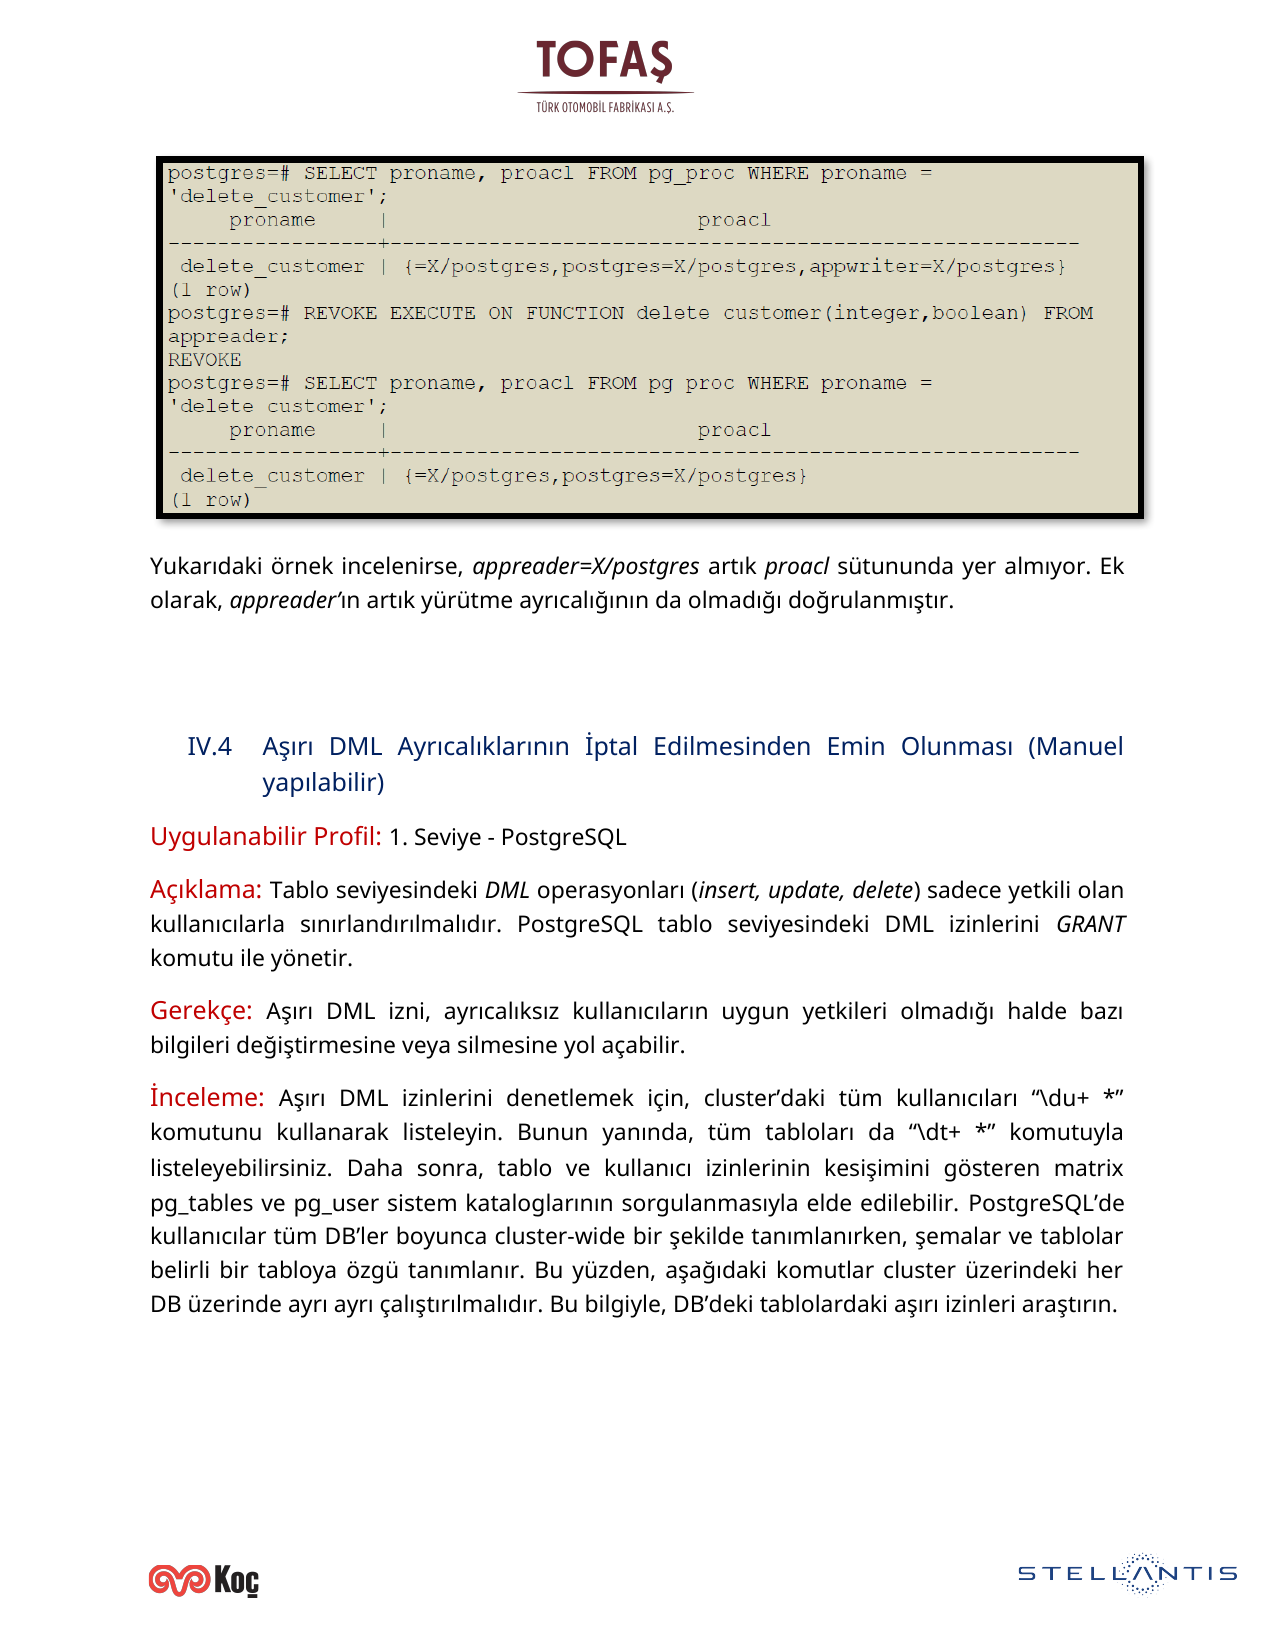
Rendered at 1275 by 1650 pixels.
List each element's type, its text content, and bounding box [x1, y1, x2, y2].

list Aşırı DML Ayrıcalıklarının İptal Edilmesinden Emin Olunması (Manuel yapılabilir) [187, 728, 1125, 799]
picture [163, 163, 1138, 513]
text Uygulanabilir Profil: 1. Seviye - PostgreSQL [150, 818, 1125, 852]
picture [1018, 1551, 1237, 1598]
picture [511, 35, 698, 119]
text Yukarıdaki örnek incelenirse, appreader=X/postgres artık proacl sütununda yer almıyor. Ek olarak, appreader’ın artık yürütme ayrıcalığının da olmadığı doğrulanmıştır. [150, 550, 1125, 615]
text İnceleme: Aşırı DML izinlerini denetlemek için, cluster’daki tüm kullanıcıları “\du+ *” komutunu kullanarak listeleyin. Bunun yanında, tüm tabloları da “\dt+ *” komutuyla listeleyebilirsiniz. Daha sonra, tablo ve kullanıcı izinlerinin kesişimini gösteren matrix pg_tables ve pg_user sistem kataloglarının sorgulanmasıyla elde edilebilir. PostgreSQL’de kullanıcılar tüm DB’ler boyunca cluster-wide bir şekilde tanımlanırken, şemalar ve tablolar belirli bir tabloya özgü tanımlanır. Bu yüzden, aşağıdaki komutlar cluster üzerindeki her DB üzerinde ayrı ayrı çalıştırılmalıdır. Bu bilgiyle, DB’deki tablolardaki aşırı izinleri araştırın. [150, 1079, 1125, 1319]
picture [148, 1565, 259, 1598]
text Açıklama: Tablo seviyesindeki DML operasyonları (insert, update, delete) sadece yetkili olan kullanıcılarla sınırlandırılmalıdır. PostgreSQL tablo seviyesindeki DML izinlerini GRANT komutu ile yönetir. [150, 872, 1125, 973]
text Gerekçe: Aşırı DML izni, ayrıcalıksız kullanıcıların uygun yetkileri olmadığı halde bazı bilgileri değiştirmesine veya silmesine yol açabilir. [150, 992, 1125, 1060]
